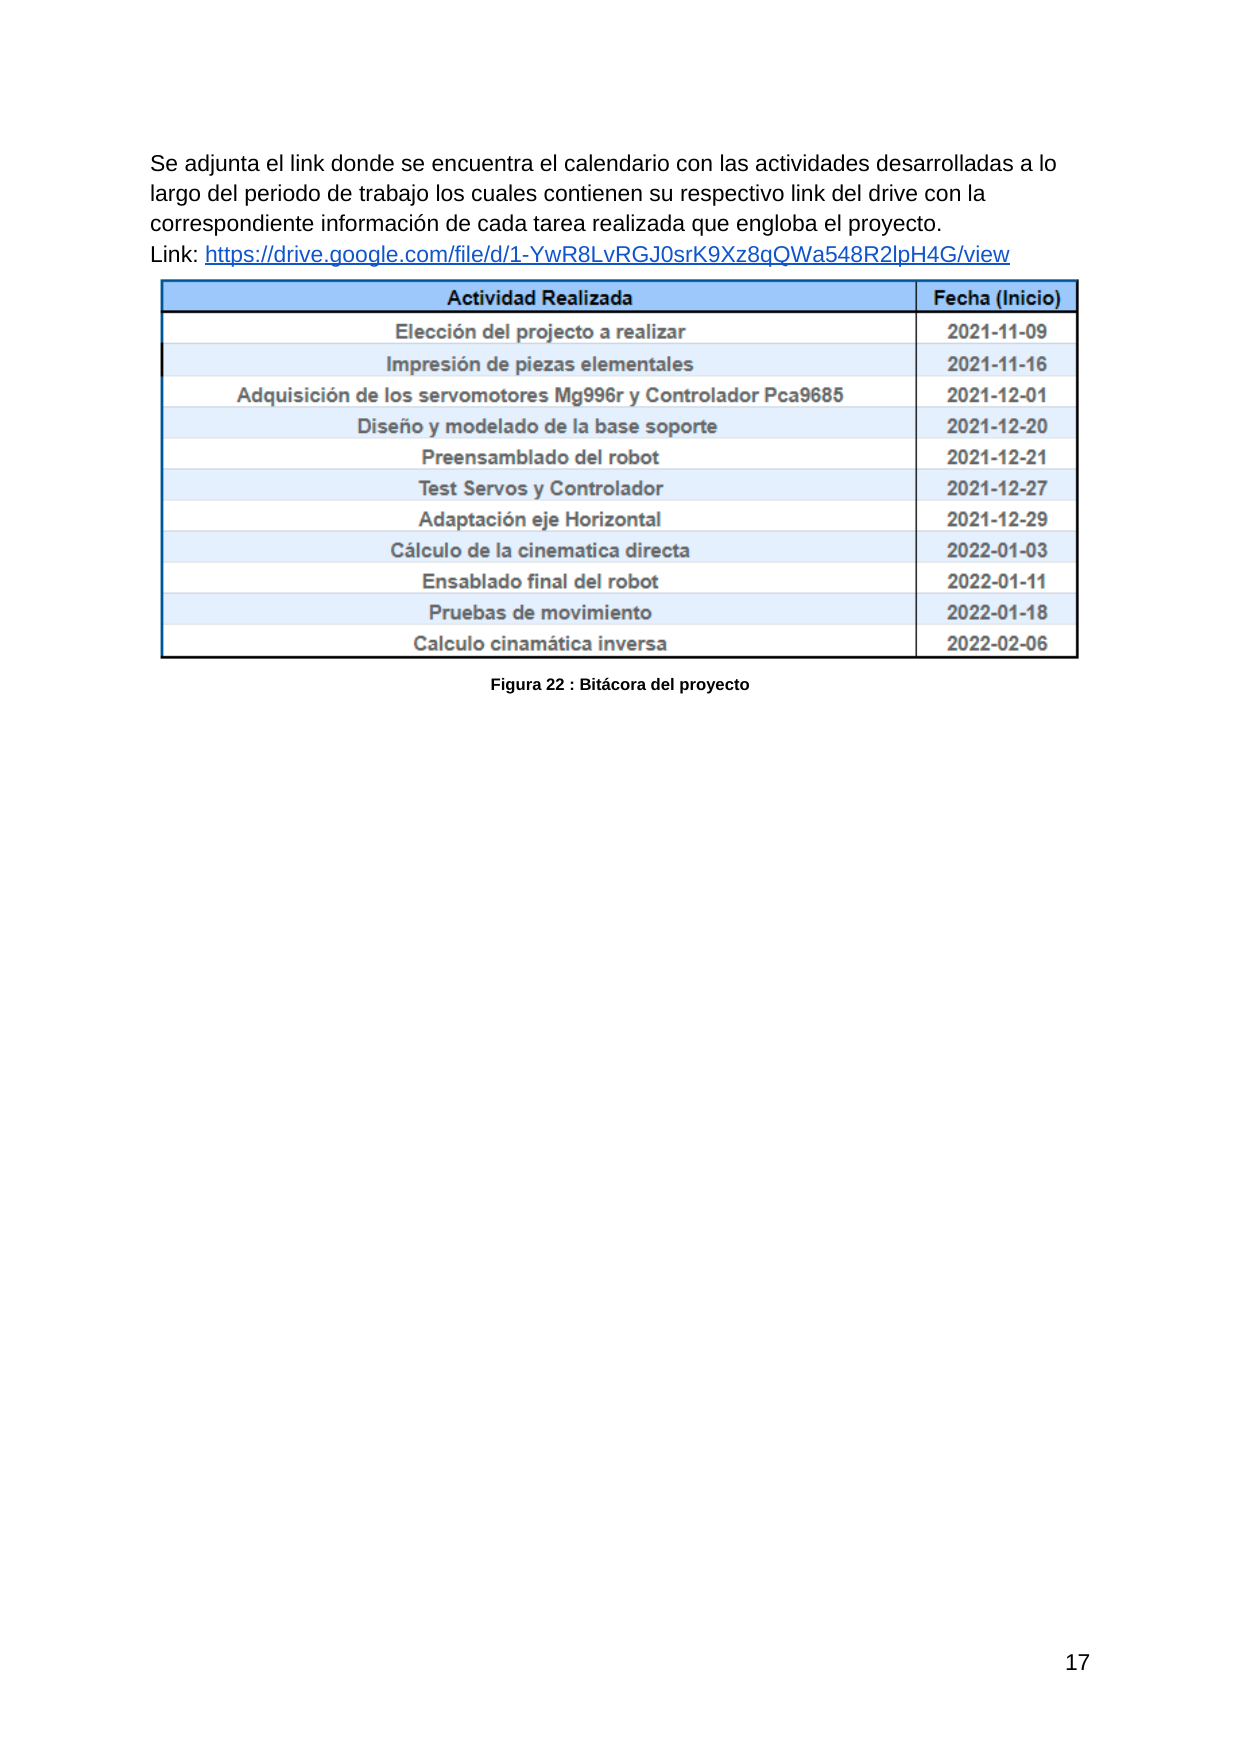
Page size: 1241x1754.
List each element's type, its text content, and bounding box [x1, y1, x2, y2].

picture [150, 270, 1091, 671]
text Link: https://drive.google.com/file/d/1-YwR8LvRGJ0srK9Xz8qQWa548R2lpH4G/view [150, 241, 1090, 267]
text Se adjunta el link donde se encuentra el calendario con las actividades desarrolladas a lo largo del periodo de trabajo los cuales contienen su respectivo link del drive con la correspondiente información de cada tarea realizada que engloba el proyecto. [150, 150, 1090, 237]
text Figura 22 : Bitácora del proyecto [150, 675, 1090, 694]
